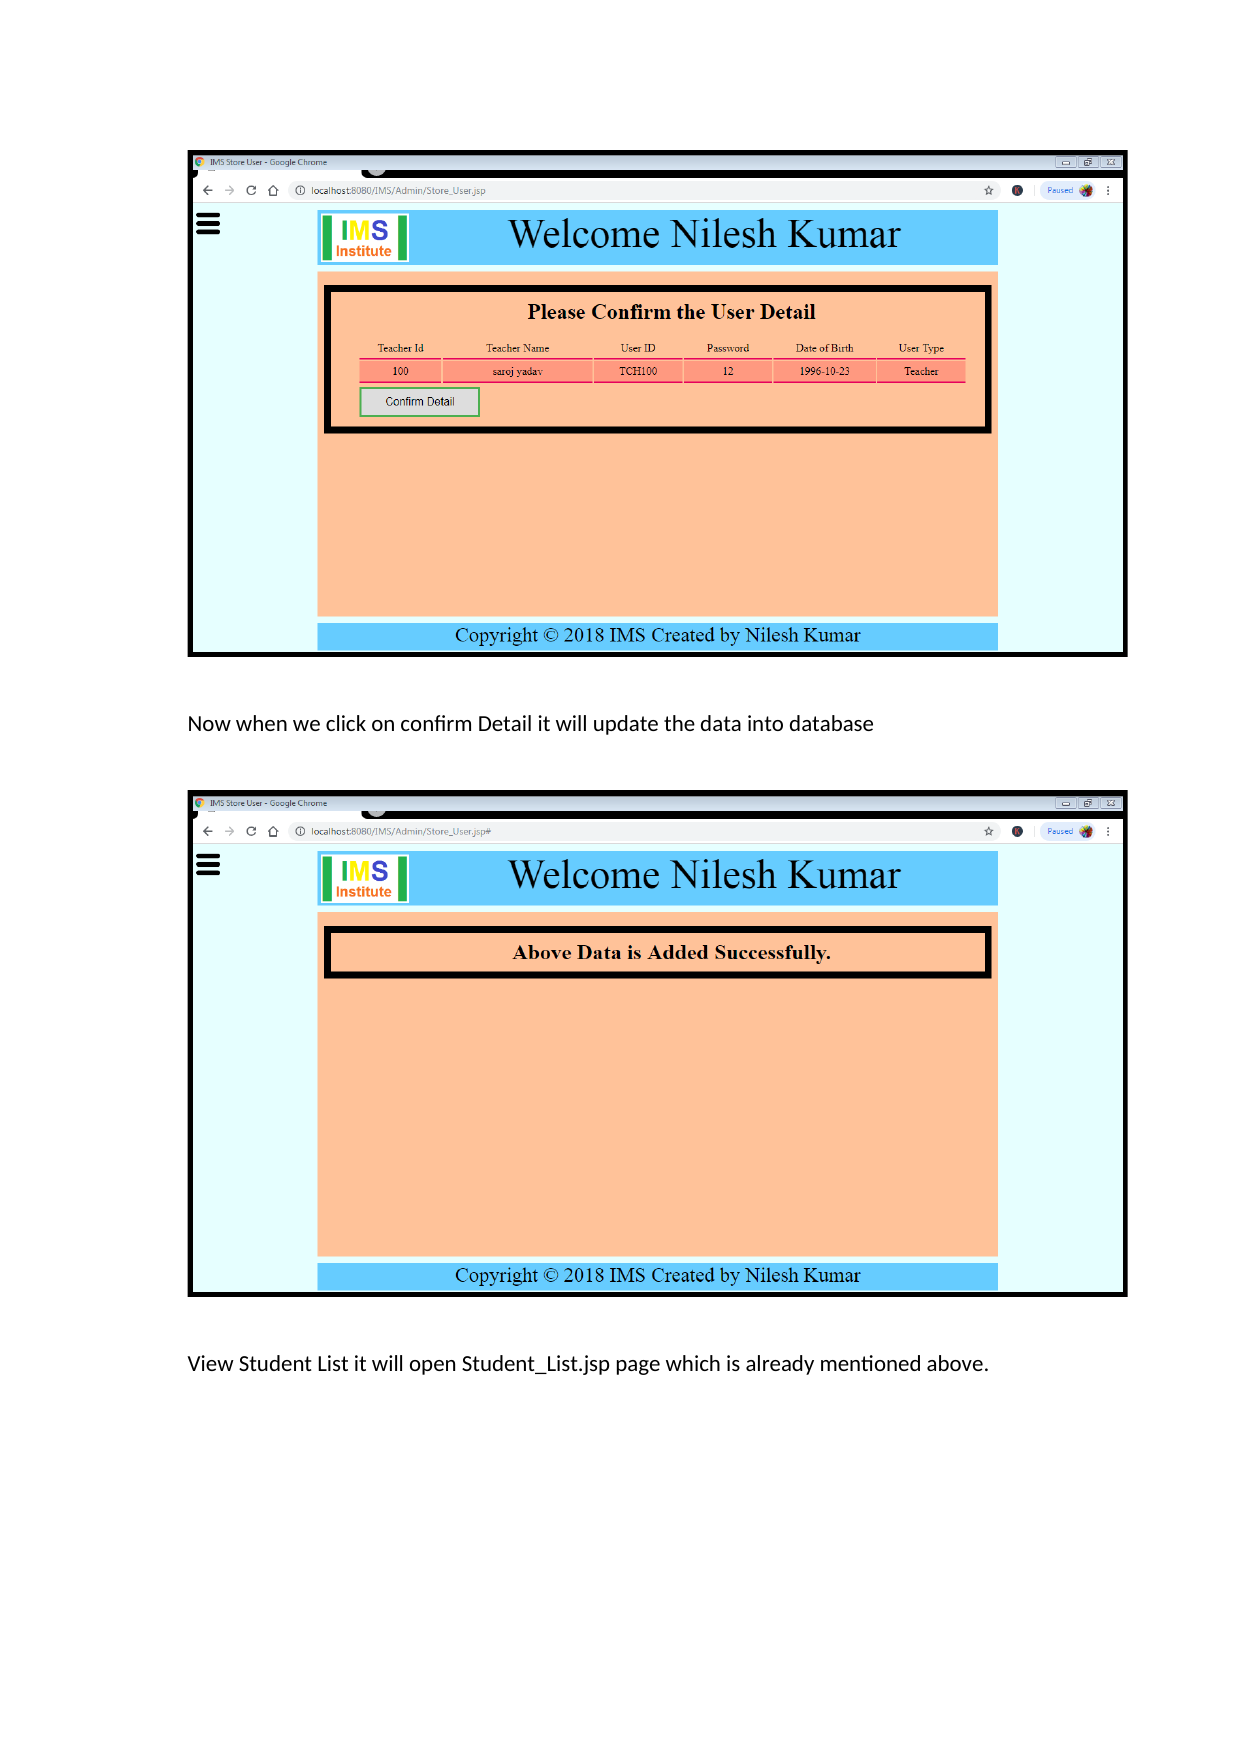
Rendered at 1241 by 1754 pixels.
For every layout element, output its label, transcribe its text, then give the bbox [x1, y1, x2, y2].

text View Student List it will open Student_List.jsp page which is already mentioned above. [150, 1349, 1090, 1378]
text Now when we click on confirm Detail it will update the data into database [150, 709, 1090, 737]
